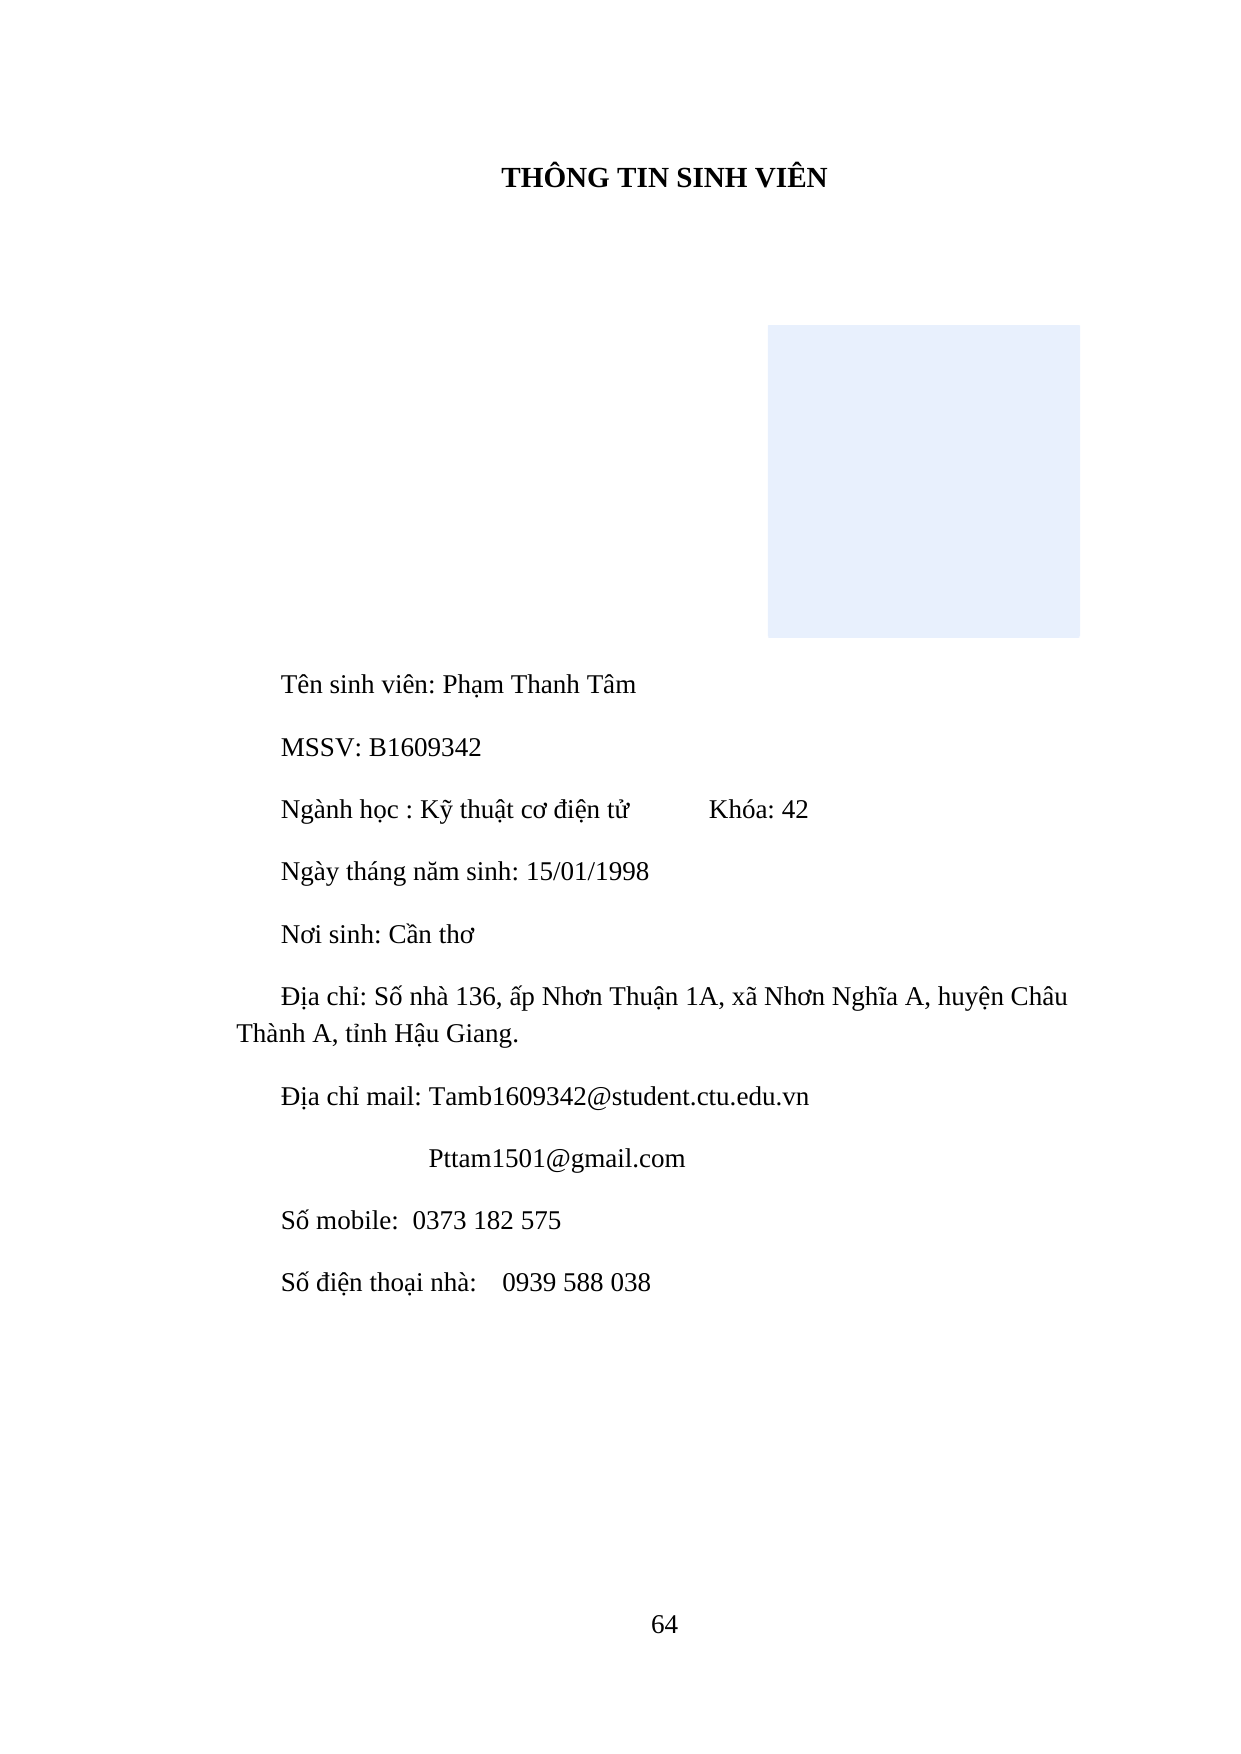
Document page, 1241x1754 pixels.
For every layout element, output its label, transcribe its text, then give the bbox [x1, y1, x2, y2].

text Số mobile: [236, 1204, 1092, 1235]
picture [767, 325, 1081, 638]
text Tên sinh viên: [236, 669, 1092, 700]
text Số điện thoại nhà: [236, 1267, 1092, 1298]
text Nơi sinh: [236, 918, 1092, 949]
text Địa chỉ mail: [236, 1080, 1092, 1111]
text Ngày tháng năm sinh: [236, 856, 1092, 887]
text Ngành học : Khóa: [236, 793, 1092, 824]
text MSSV: [236, 731, 1092, 762]
text THÔNG TIN SINH VIÊN [236, 160, 1092, 194]
text Địa chỉ: [236, 980, 1092, 1048]
